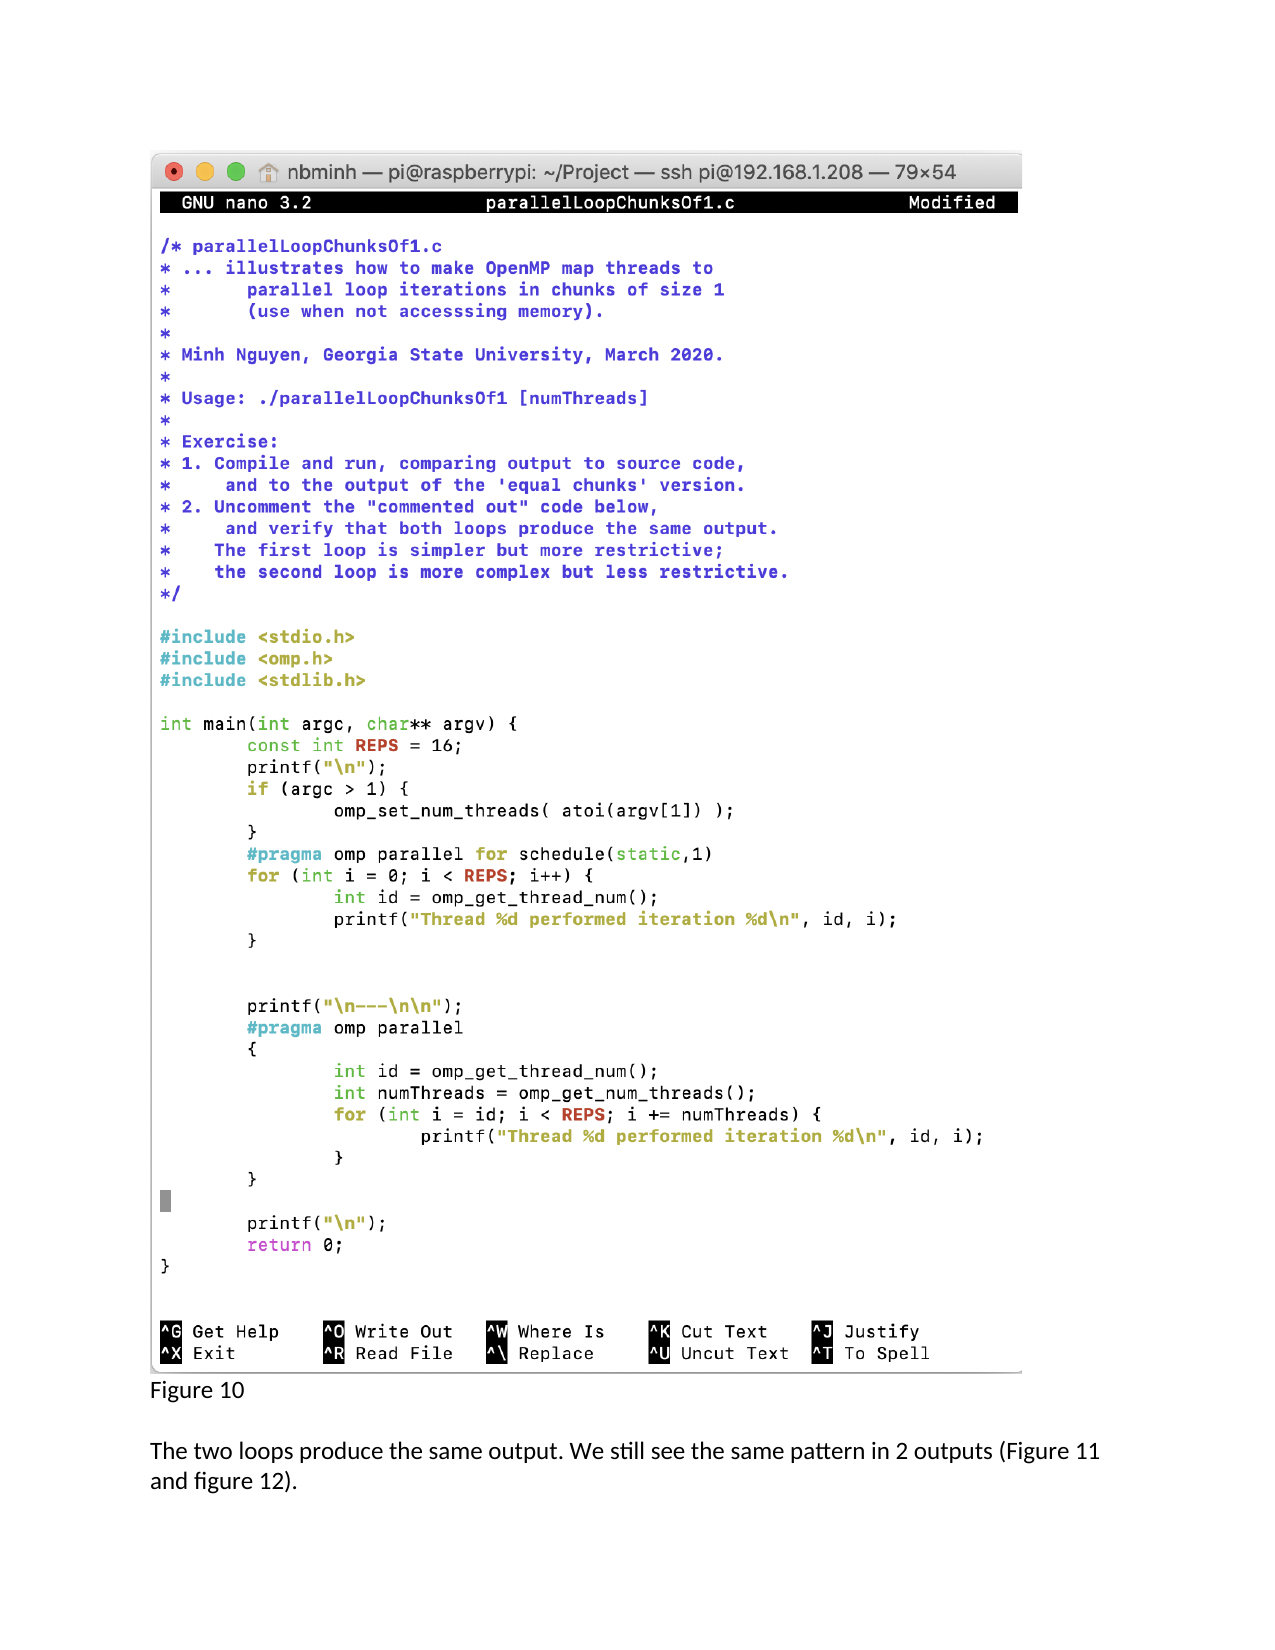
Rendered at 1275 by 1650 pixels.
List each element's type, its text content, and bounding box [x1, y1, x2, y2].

text Figure 10 [150, 1374, 1125, 1404]
picture [150, 150, 1023, 1374]
text The two loops produce the same output. We still see the same pattern in 2 outputs (Figure 11 and figure 12). [150, 1435, 1125, 1496]
